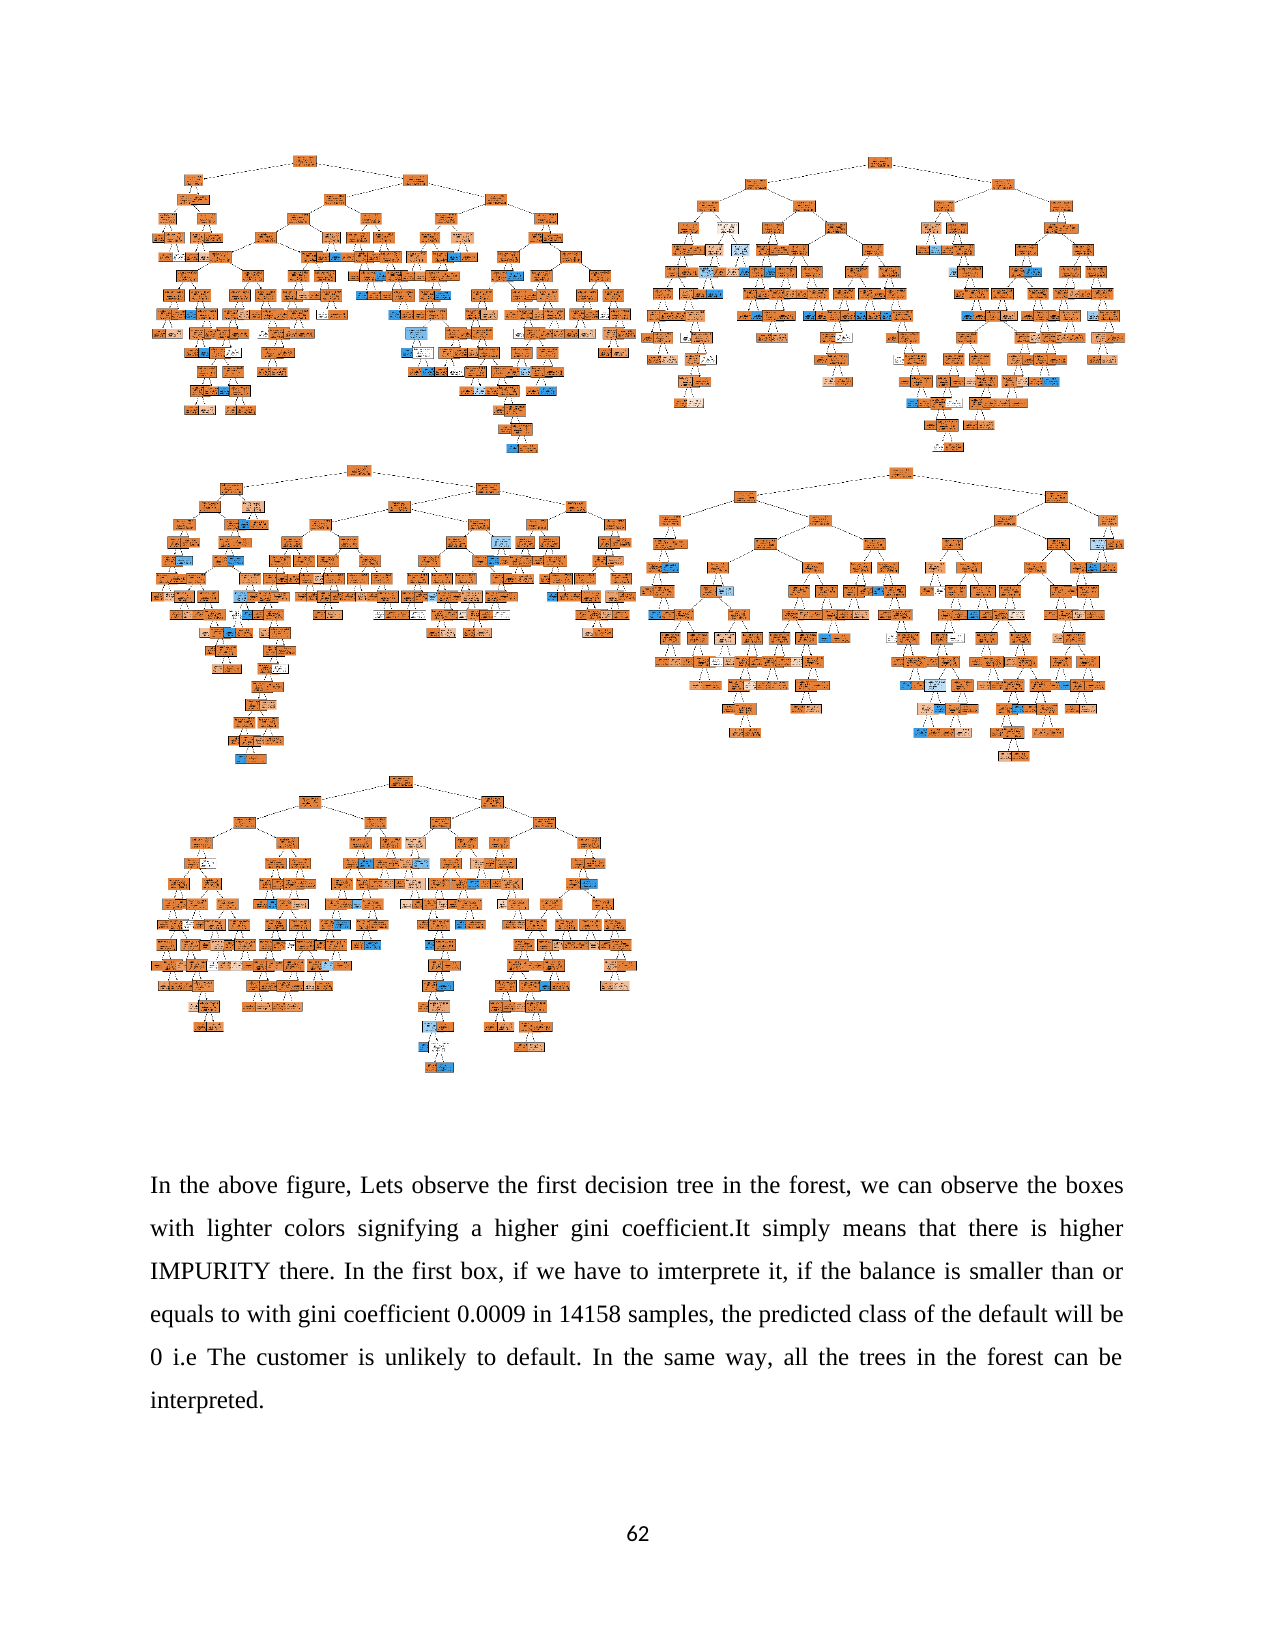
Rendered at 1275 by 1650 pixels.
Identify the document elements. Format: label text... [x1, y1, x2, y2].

picture [150, 150, 1125, 1080]
text In the above figure, Lets observe the first decision tree in the forest, we can observe the boxes with lighter colors signifying a higher gini coefficient.It simply means that there is higher IMPURITY there. In the first box, if we have to imterprete it, if the balance is smaller than or equals to with gini coefficient 0.0009 in 14158 samples, the predicted class of the default will be 0 i.e The customer is unlikely to default. In the same way, all the trees in the forest can be interpreted. [150, 1170, 1125, 1414]
